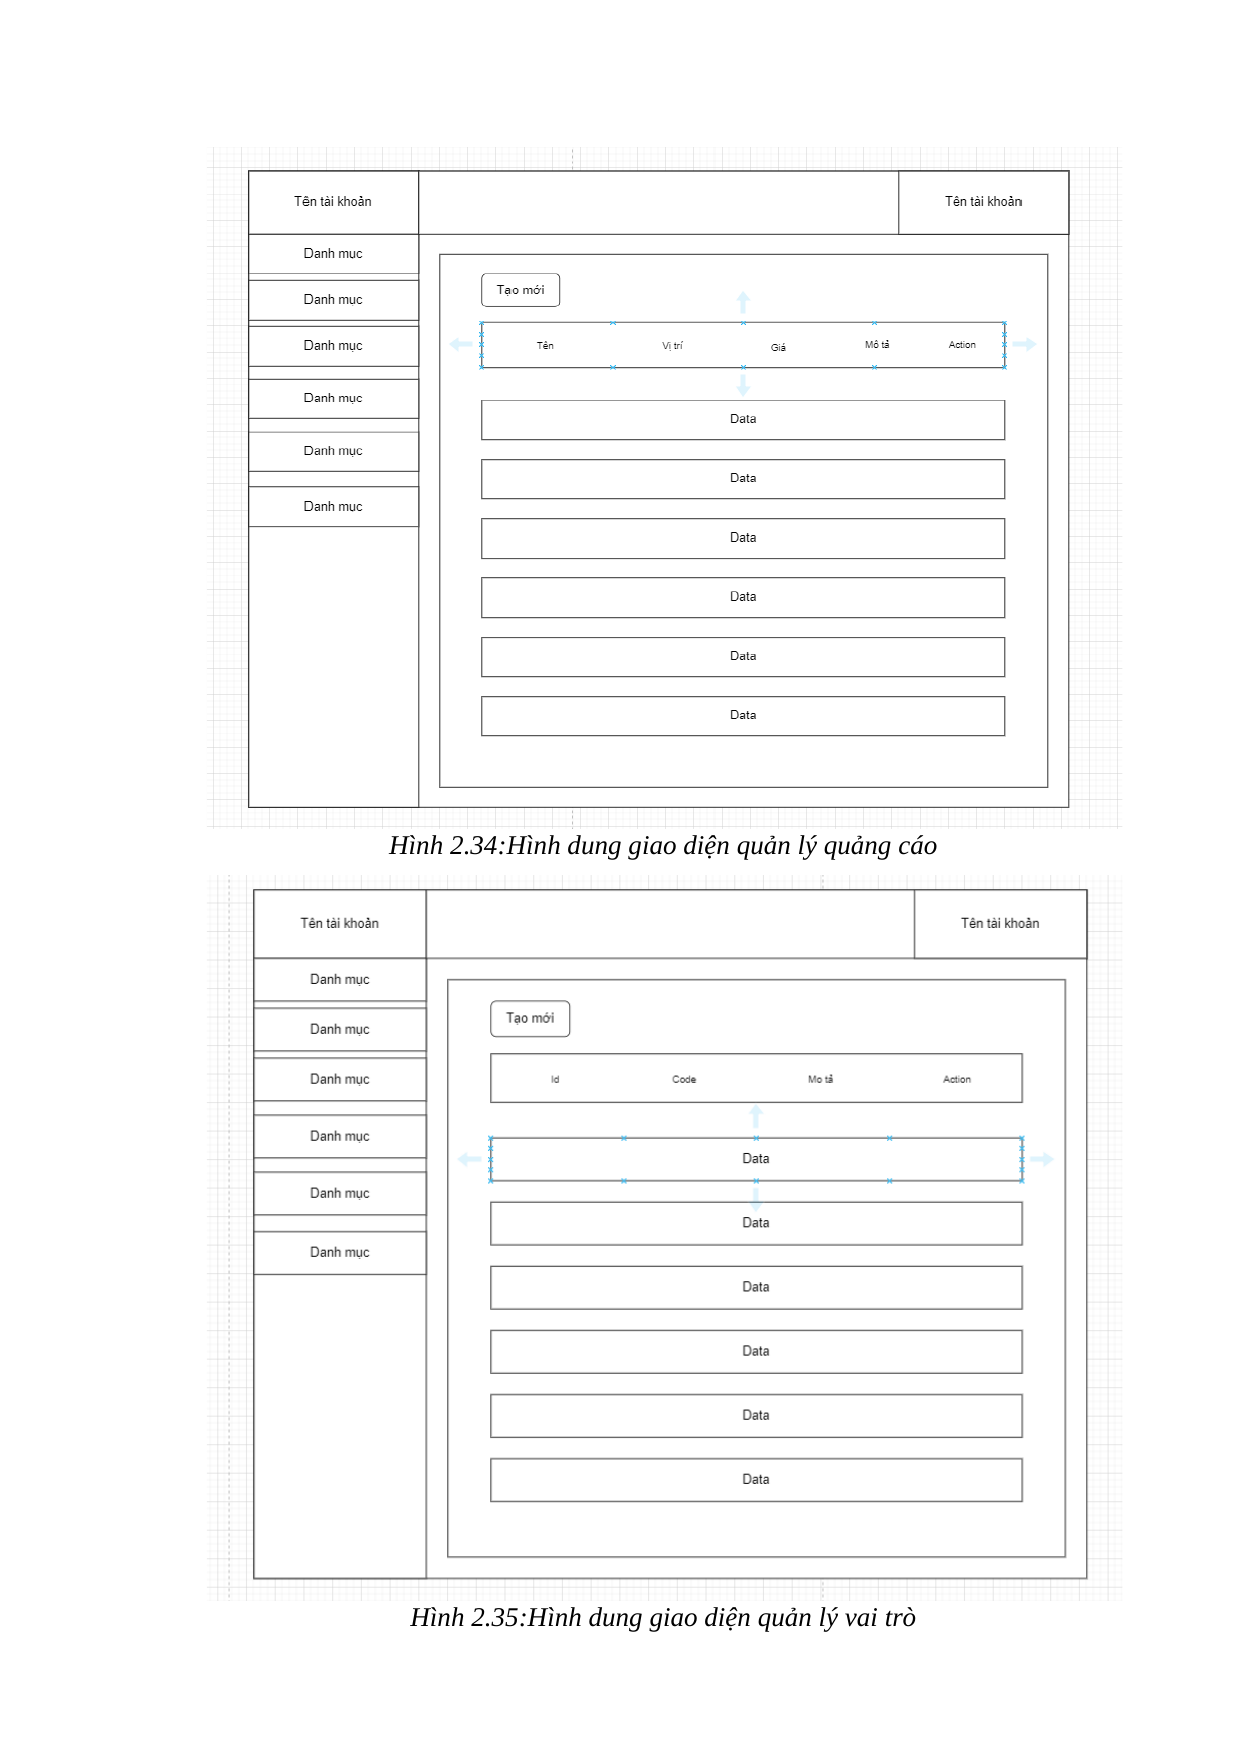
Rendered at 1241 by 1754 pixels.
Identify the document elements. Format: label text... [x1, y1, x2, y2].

picture [206, 875, 1123, 1601]
picture [206, 147, 1123, 829]
